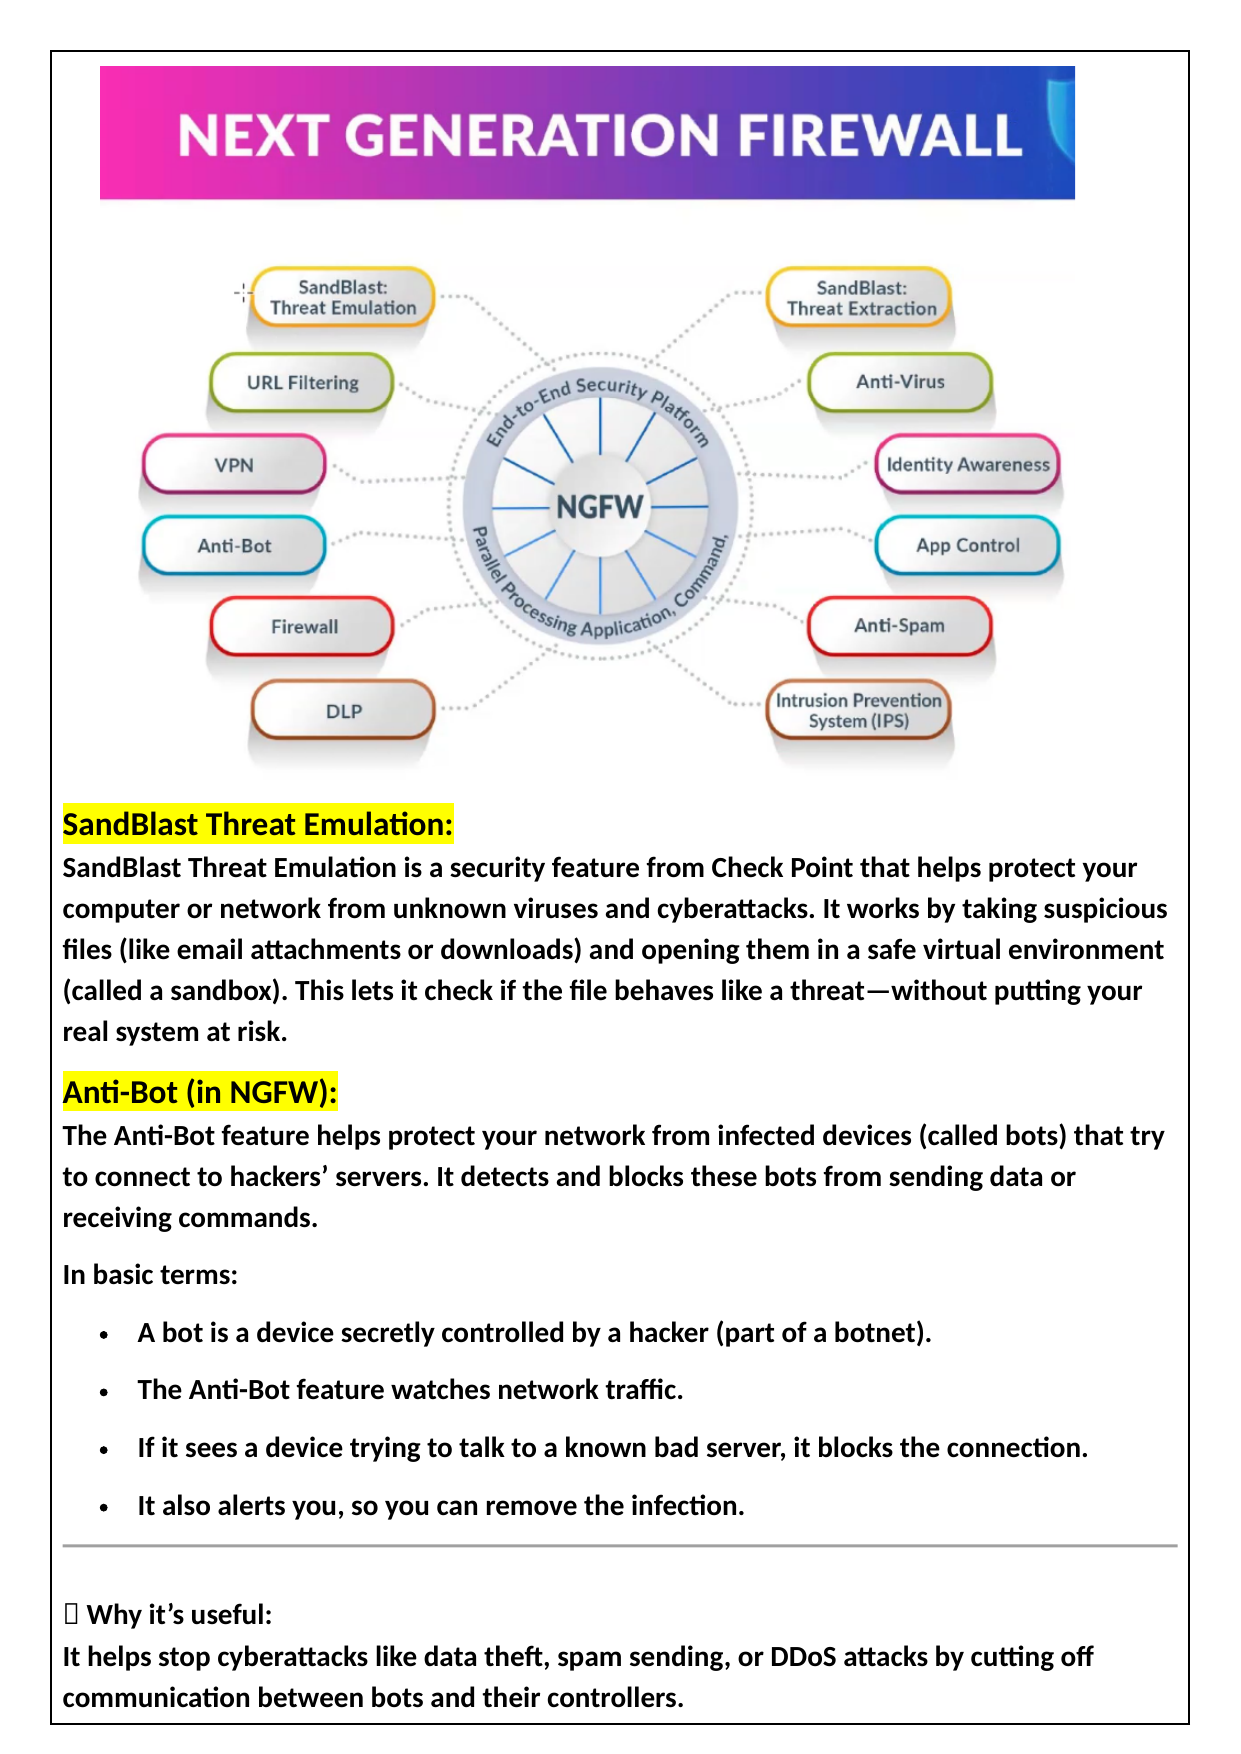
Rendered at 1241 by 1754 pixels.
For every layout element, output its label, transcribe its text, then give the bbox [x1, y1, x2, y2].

list It also alerts you, so you can remove the infection. [100, 1487, 1178, 1522]
text SandBlast Threat Emulation: SandBlast Threat Emulation is a security feature from Check Point that helps protect your computer or network from unknown viruses and cyberattacks. It works by taking suspicious files (like email attachments or downloads) and opening them in a safe virtual environment (called a sandbox). This lets it check if the file behaves like a threat—without putting your real system at risk. [62, 803, 1178, 1049]
text Anti-Bot (in NGFW): The Anti-Bot feature helps protect your network from infected devices (called bots) that try to connect to hackers’ servers. It detects and blocks these bots from sending data or receiving commands. [62, 1071, 1178, 1234]
list A bot is a device secretly controlled by a hacker (part of a botnet). [100, 1314, 1178, 1349]
text ✅ Why it’s useful: It helps stop cyberattacks like data theft, spam sending, or DDoS attacks by cutting off communication between bots and their controllers. [62, 1593, 1178, 1715]
list The Anti-Bot feature watches network traffic. [100, 1371, 1178, 1407]
text In basic terms: [62, 1256, 1178, 1292]
list If it sees a device trying to talk to a known bad server, it blocks the connection. [100, 1429, 1178, 1465]
picture [100, 66, 1075, 783]
